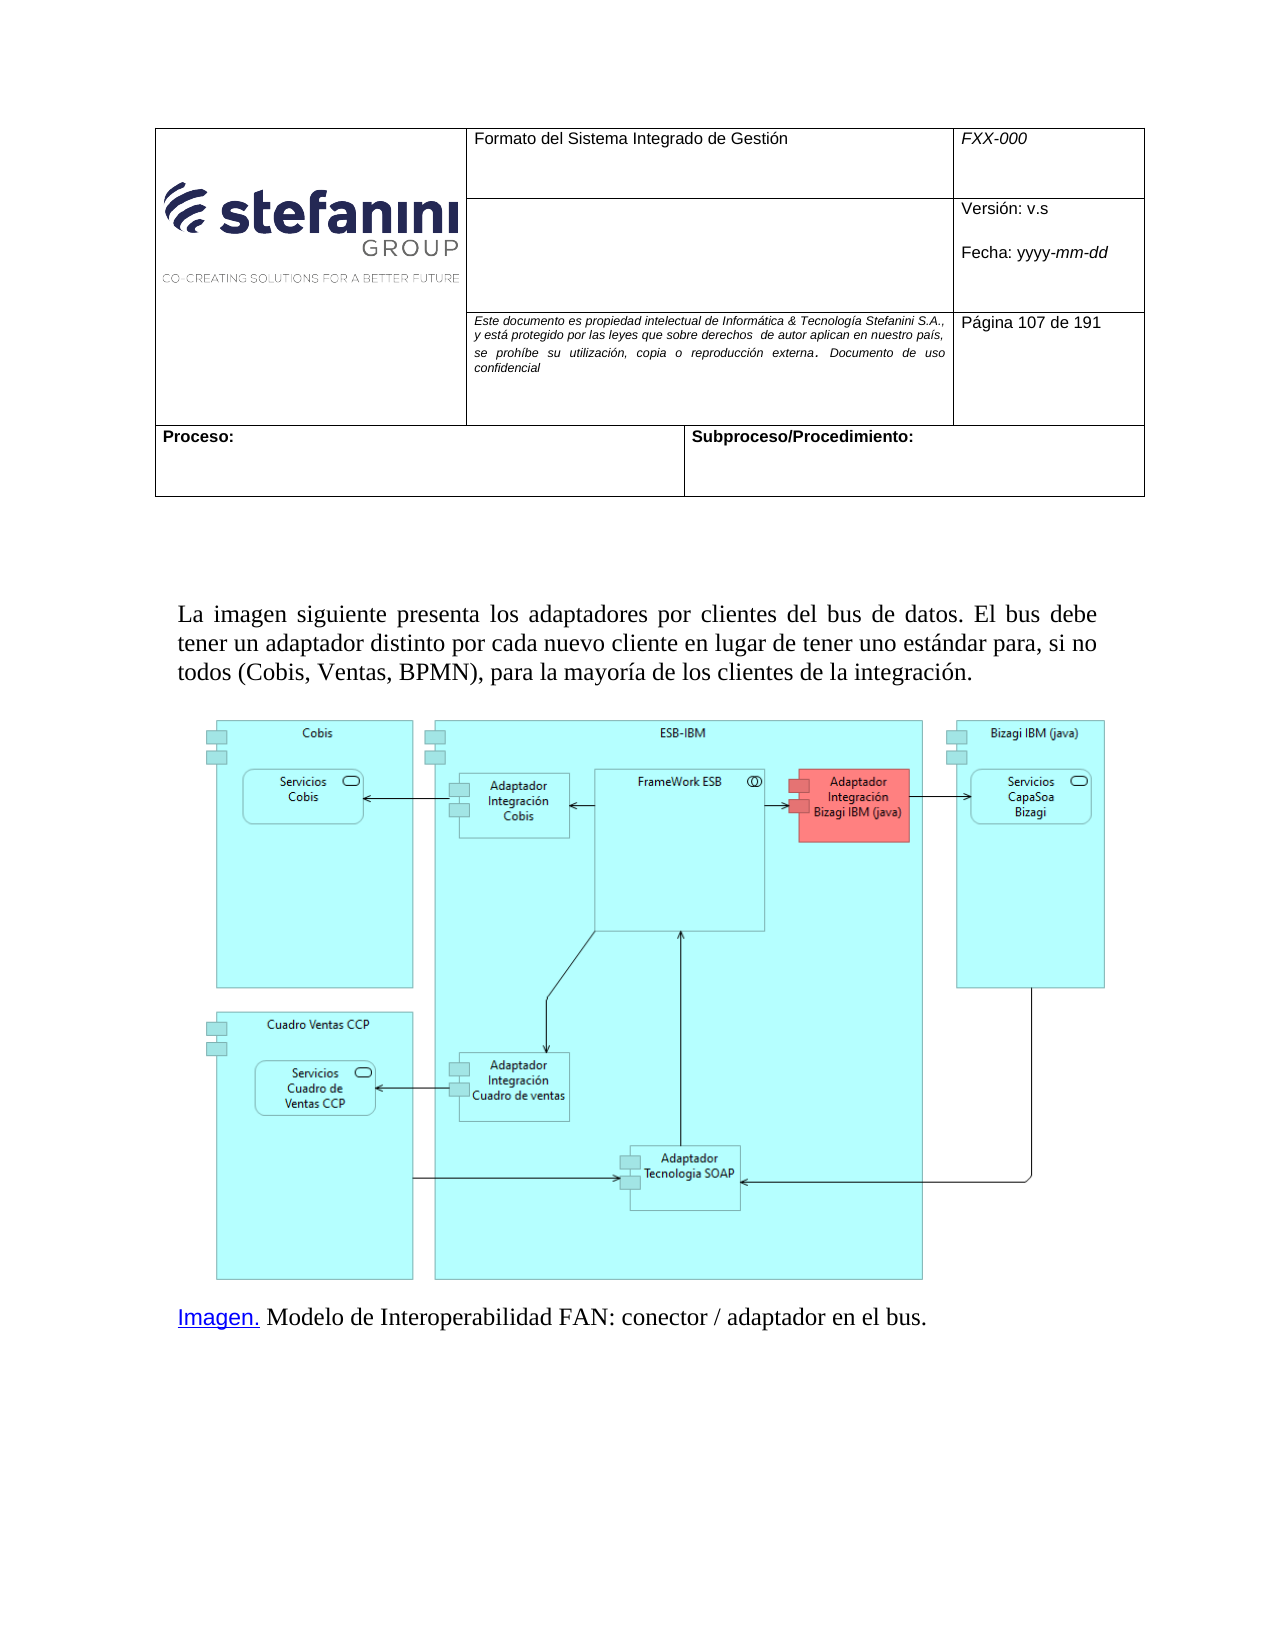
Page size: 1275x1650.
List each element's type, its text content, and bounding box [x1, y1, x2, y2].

text La imagen siguiente presenta los adaptadores por clientes del bus de datos. El bus debe tener un adaptador distinto por cada nuevo cliente en lugar de tener uno estándar para, si no todos (Cobis, Ventas, BPMN), para la mayoría de los clientes de la integración. [177, 599, 1098, 686]
picture [196, 710, 1115, 1290]
picture [162, 182, 460, 286]
text Imagen. Modelo de Interoperabilidad FAN: conector / adaptador en el bus. [177, 1302, 1098, 1331]
